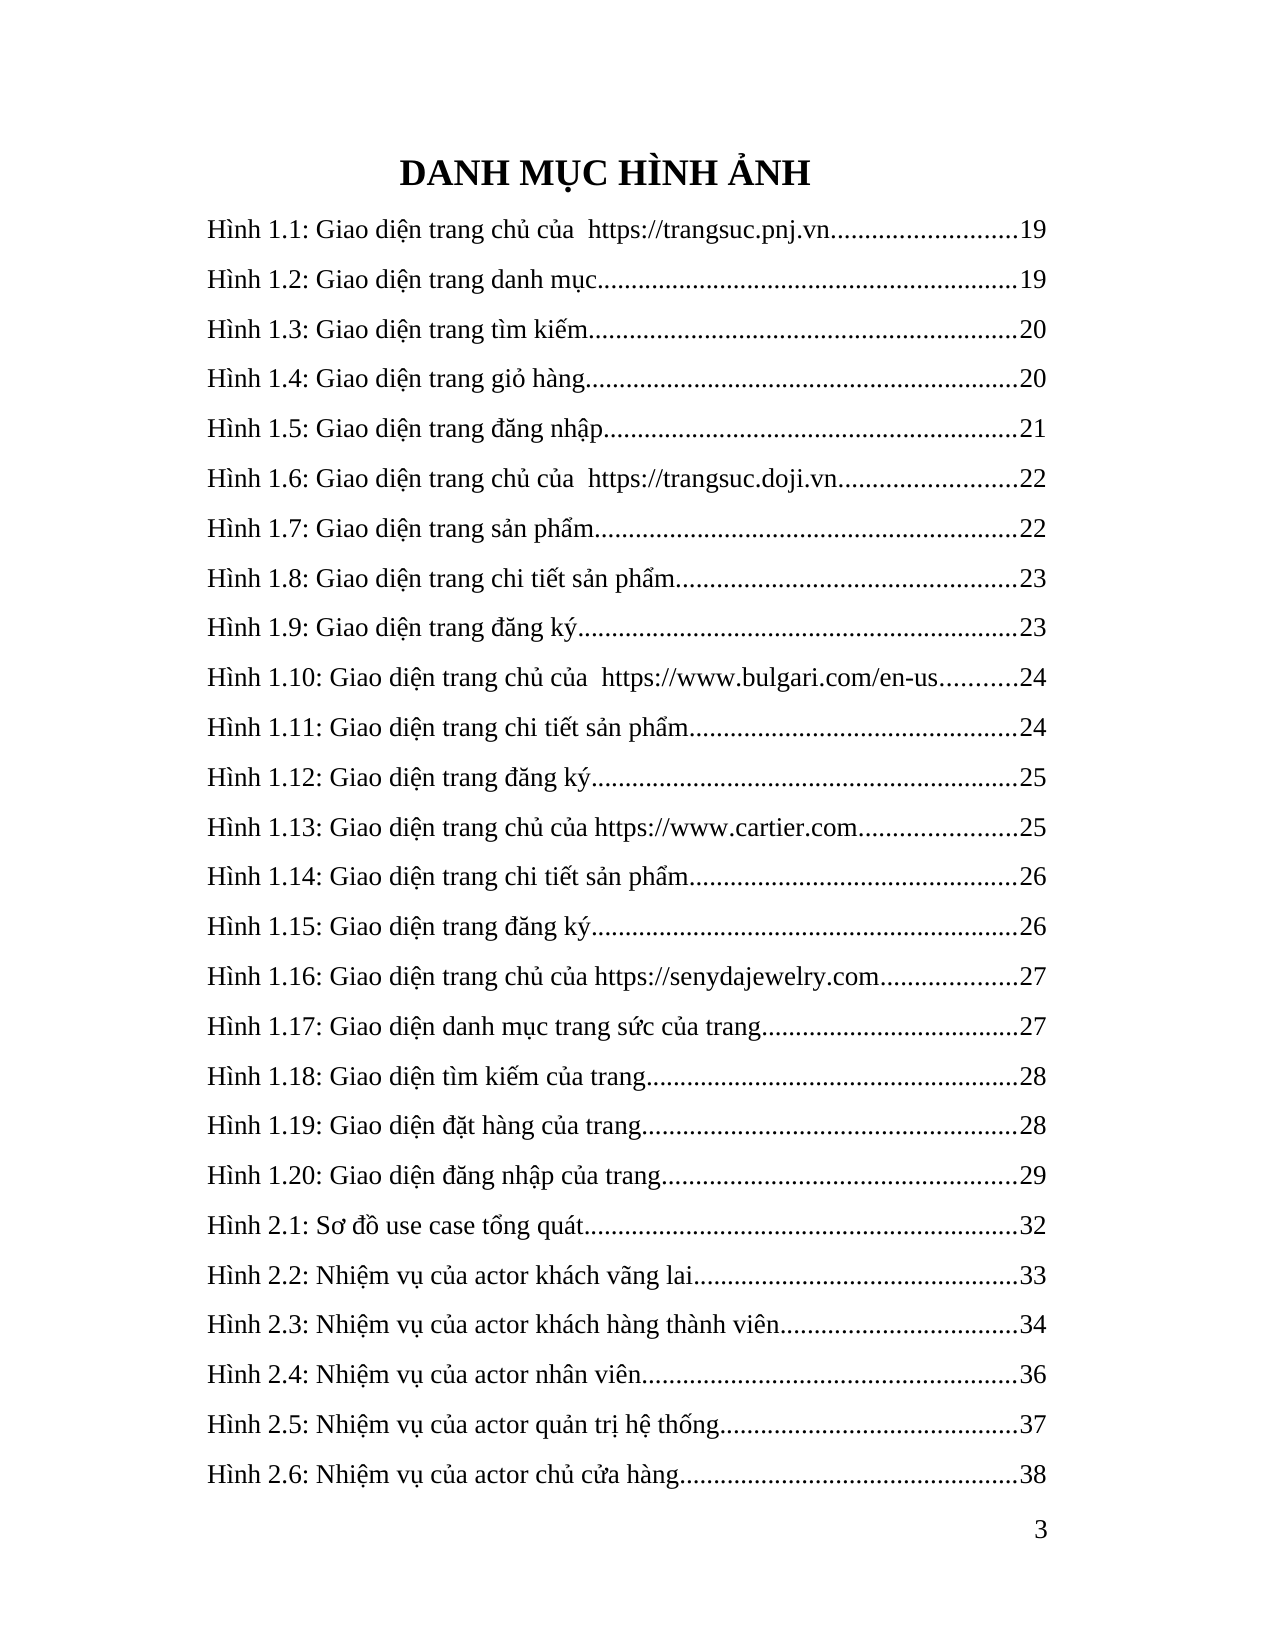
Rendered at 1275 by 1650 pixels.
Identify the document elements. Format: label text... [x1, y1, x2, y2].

text Hình 1.17: Giao diện danh mục trang sức của trang 27 [207, 1010, 1048, 1041]
text Hình 1.4: Giao diện trang giỏ hàng 20 [207, 363, 1048, 394]
text Hình 1.16: Giao diện trang chủ của https://senydajewelry.com 27 [207, 960, 1048, 991]
text Hình 1.2: Giao diện trang danh mục 19 [207, 263, 1048, 294]
text Hình 2.3: Nhiệm vụ của actor khách hàng thành viên 34 [207, 1309, 1048, 1340]
text Hình 1.11: Giao diện trang chi tiết sản phẩm 24 [207, 711, 1048, 742]
text Hình 1.20: Giao diện đăng nhập của trang 29 [207, 1159, 1048, 1190]
text Hình 1.14: Giao diện trang chi tiết sản phẩm 26 [207, 861, 1048, 892]
text Hình 2.1: Sơ đồ use case tổng quát 32 [207, 1209, 1048, 1240]
text Hình 1.19: Giao diện đặt hàng của trang 28 [207, 1109, 1048, 1141]
text Hình 1.1: Giao diện trang chủ của https://trangsuc.pnj.vn 19 [207, 213, 1048, 244]
text Hình 1.9: Giao diện trang đăng ký 23 [207, 612, 1048, 643]
text Hình 1.10: Giao diện trang chủ của https://www.bulgari.com/en-us 24 [207, 661, 1048, 692]
text Hình 2.5: Nhiệm vụ của actor quản trị hệ thống 37 [207, 1408, 1048, 1439]
subtitle DANH MỤC HÌNH ẢNH [162, 150, 1048, 193]
text Hình 1.8: Giao diện trang chi tiết sản phẩm 23 [207, 562, 1048, 593]
text Hình 1.12: Giao diện trang đăng ký 25 [207, 761, 1048, 792]
text Hình 1.6: Giao diện trang chủ của https://trangsuc.doji.vn 22 [207, 462, 1048, 493]
text Hình 2.6: Nhiệm vụ của actor chủ cửa hàng 38 [207, 1458, 1048, 1489]
text Hình 2.4: Nhiệm vụ của actor nhân viên 36 [207, 1358, 1048, 1389]
text Hình 1.18: Giao diện tìm kiếm của trang 28 [207, 1060, 1048, 1091]
text Hình 1.5: Giao diện trang đăng nhập 21 [207, 412, 1048, 443]
text Hình 1.3: Giao diện trang tìm kiếm 20 [207, 313, 1048, 344]
text Hình 1.15: Giao diện trang đăng ký 26 [207, 910, 1048, 941]
text Hình 1.7: Giao diện trang sản phẩm 22 [207, 512, 1048, 543]
text Hình 2.2: Nhiệm vụ của actor khách vãng lai 33 [207, 1259, 1048, 1290]
text Hình 1.13: Giao diện trang chủ của https://www.cartier.com 25 [207, 811, 1048, 842]
